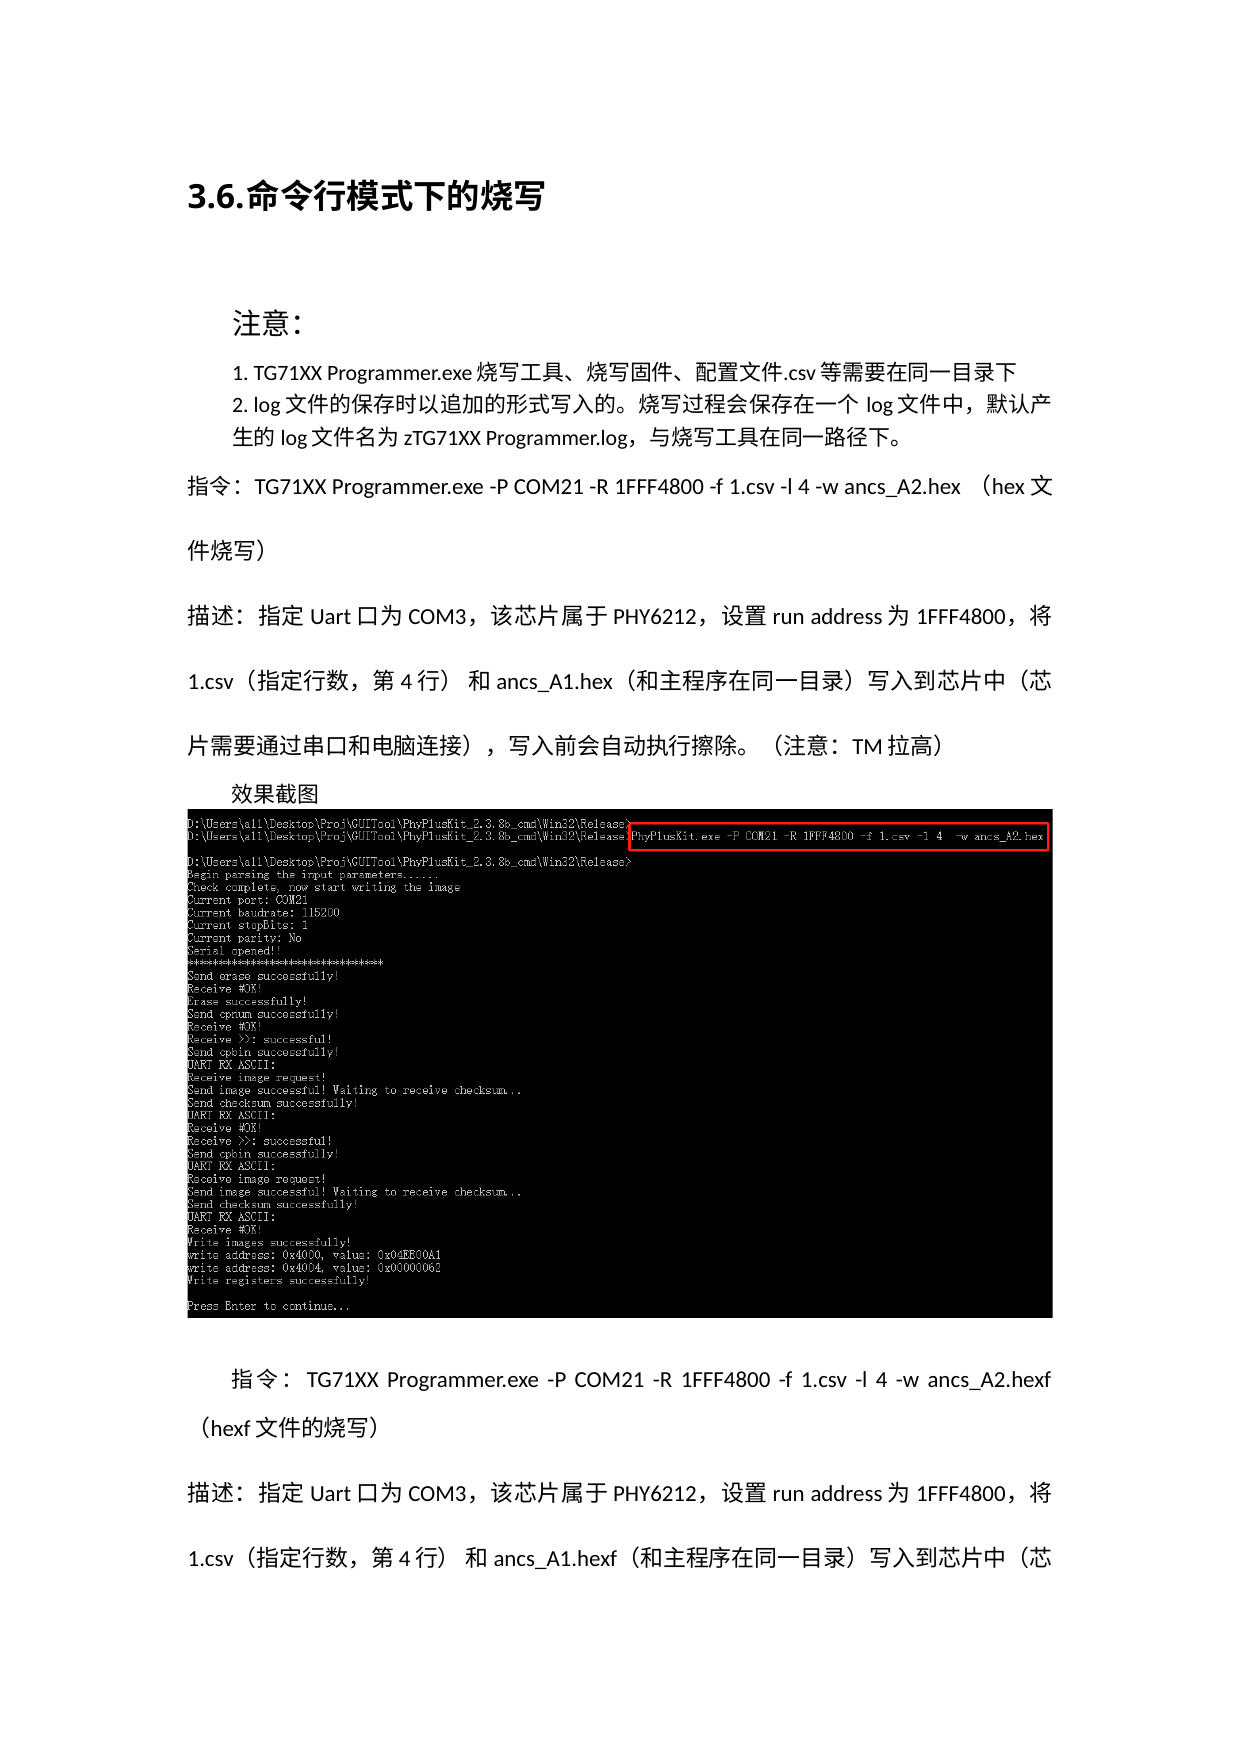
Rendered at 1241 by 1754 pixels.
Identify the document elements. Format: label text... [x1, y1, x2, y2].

list 2. log文件的保存时以追加的形式写入的。烧写过程会保存在一个log文件中，默认产生的 log文件名为zTG71XX Programmer.log，与烧写工具在同一路径下。 [232, 387, 1053, 452]
list 1. TG71XX Programmer.exe烧写工具、烧写固件、配置文件.csv等需要在同一目录下 [232, 354, 1053, 387]
subtitle 命令行模式下的烧写 [187, 162, 1053, 227]
picture [187, 809, 1053, 1318]
list 注意： [232, 289, 1053, 354]
text 效果截图 [187, 777, 1053, 809]
text 指令：TG71XX Programmer.exe -P COM21 -R 1FFF4800 -f 1.csv -l 4 -w ancs_A2.hexf （hexf文件的烧写） [187, 1362, 1053, 1459]
text 描述：指定Uart口为COM3，该芯片属于PHY6212，设置run address为1FFF4800，将1.csv（指定行数，第4行） 和ancs_A1.hex（和主程序在同一目录）写入到芯片中（芯片需要通过串口和电脑连接），写入前会自动执行擦除。（注意：TM拉高） [187, 582, 1053, 777]
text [187, 1459, 1053, 1589]
text 指令：TG71XX Programmer.exe -P COM21 -R 1FFF4800 -f 1.csv -l 4 -w ancs_A2.hex （hex文件烧写） [187, 452, 1053, 582]
